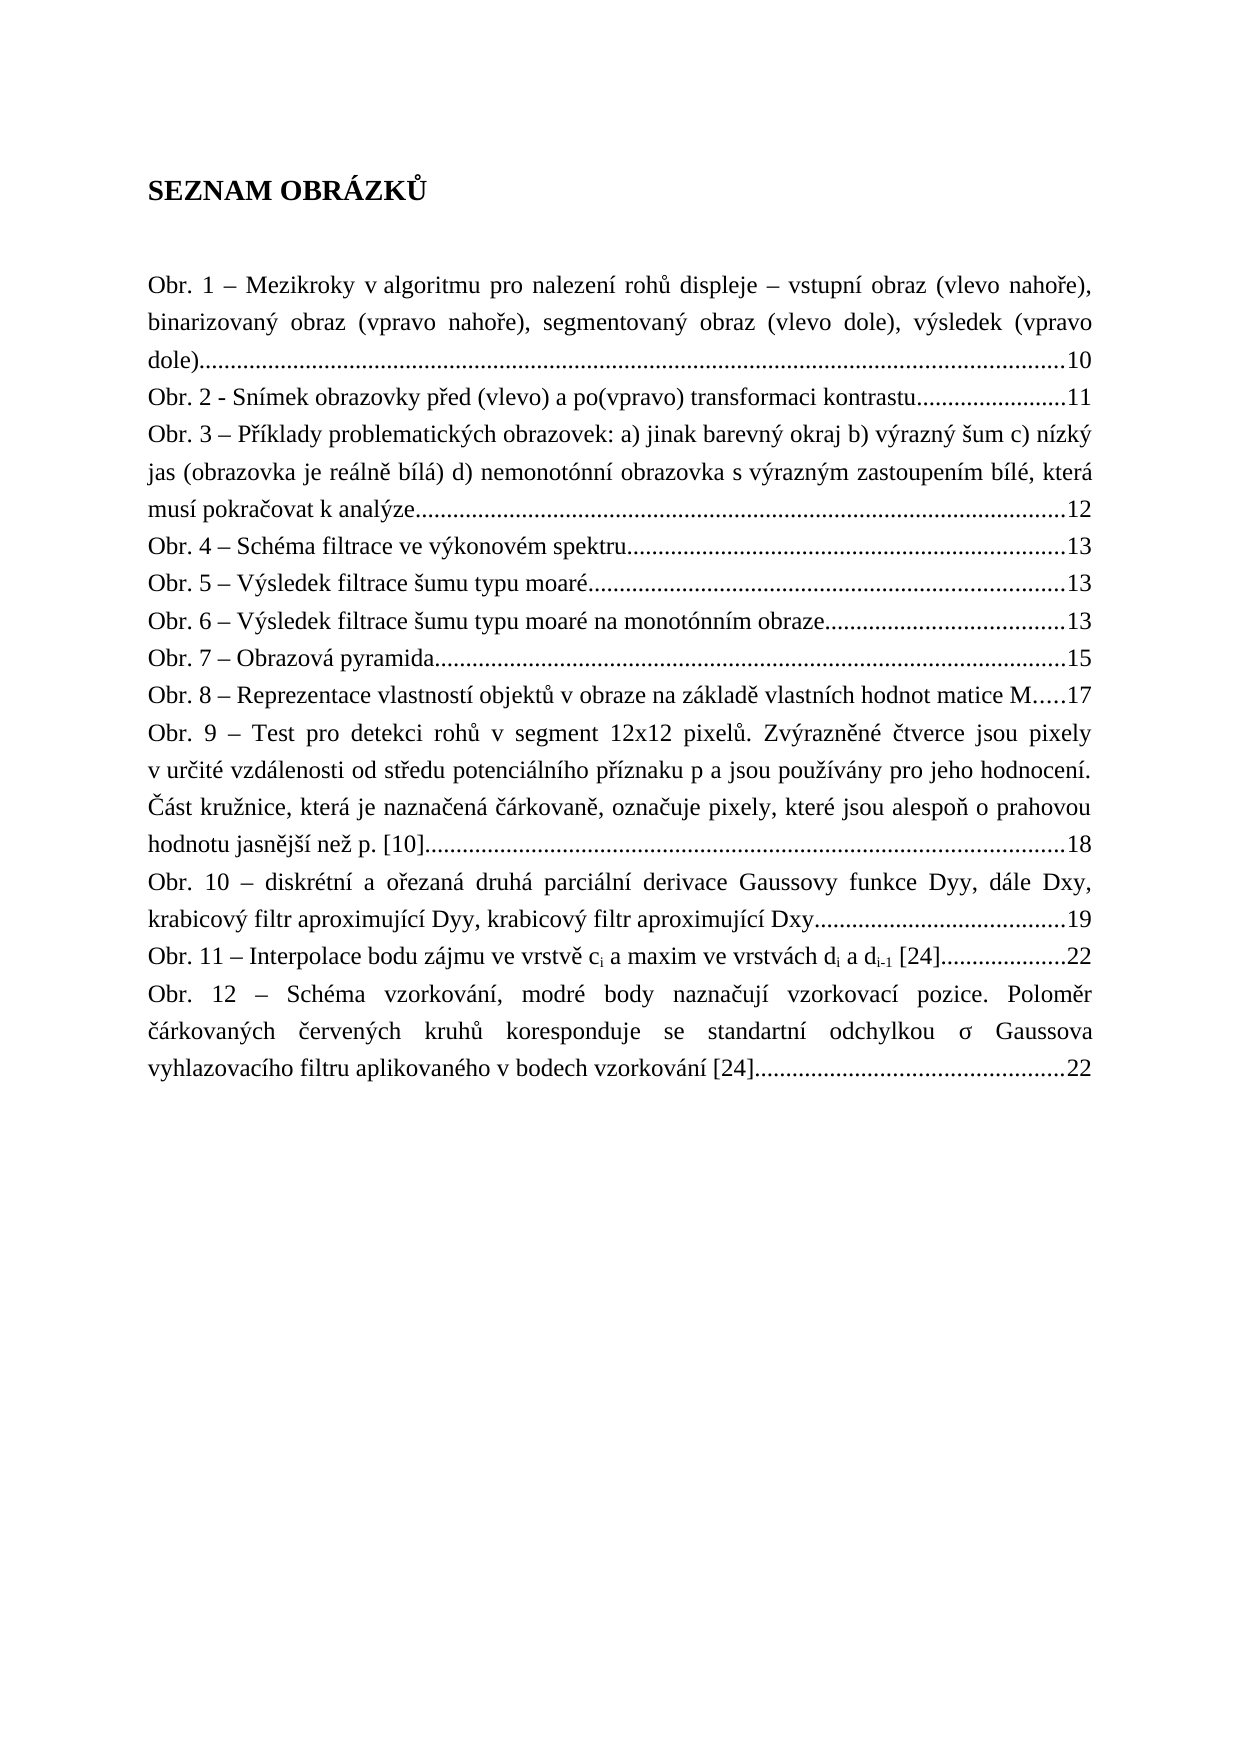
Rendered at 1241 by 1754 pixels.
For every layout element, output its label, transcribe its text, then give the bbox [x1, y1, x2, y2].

text Obr. 9 – Test pro detekci rohů v segment 12x12 pixelů. Zvýrazněné čtverce jsou pixely v určité vzdálenosti od středu potenciálního příznaku p a jsou používány pro jeho hodnocení. Část kružnice, která je naznačená čárkovaně, označuje pixely, které jsou alespoň o prahovou hodnotu jasnější než p. [10] 18 [148, 718, 1093, 858]
text Obr. 5 – Výsledek filtrace šumu typu moaré 13 [148, 568, 1093, 597]
text Obr. 10 – diskrétní a ořezaná druhá parciální derivace Gaussovy funkce Dyy, dále Dxy, krabicový filtr aproximující Dyy, krabicový filtr aproximující Dxy 19 [148, 867, 1093, 933]
subtitle SEZNAM OBRÁZKŮ [148, 173, 1093, 206]
text Obr. 11 – Interpolace bodu zájmu ve vrstvě ci a maxim ve vrstvách di a di-1 [24] 22 [148, 941, 1093, 970]
text Obr. 8 – Reprezentace vlastností objektů v obraze na základě vlastních hodnot matice M 17 [148, 680, 1093, 709]
text Obr. 12 – Schéma vzorkování, modré body naznačují vzorkovací pozice. Poloměr čárkovaných červených kruhů koresponduje se standartní odchylkou σ Gaussova vyhlazovacího filtru aplikovaného v bodech vzorkování [24] 22 [148, 979, 1093, 1082]
text Obr. 6 – Výsledek filtrace šumu typu moaré na monotónním obraze 13 [148, 606, 1093, 634]
text Obr. 4 – Schéma filtrace ve výkonovém spektru 13 [148, 531, 1093, 560]
text Obr. 7 – Obrazová pyramida 15 [148, 643, 1093, 672]
text Obr. 1 – Mezikroky v algoritmu pro nalezení rohů displeje – vstupní obraz (vlevo nahoře), binarizovaný obraz (vpravo nahoře), segmentovaný obraz (vlevo dole), výsledek (vpravo dole) 10 [148, 270, 1093, 373]
text Obr. 2 - Snímek obrazovky před (vlevo) a po(vpravo) transformaci kontrastu 11 [148, 382, 1093, 411]
text Obr. 3 – Příklady problematických obrazovek: a) jinak barevný okraj b) výrazný šum c) nízký jas (obrazovka je reálně bílá) d) nemonotónní obrazovka s výrazným zastoupením bílé, která musí pokračovat k analýze 12 [148, 419, 1093, 523]
